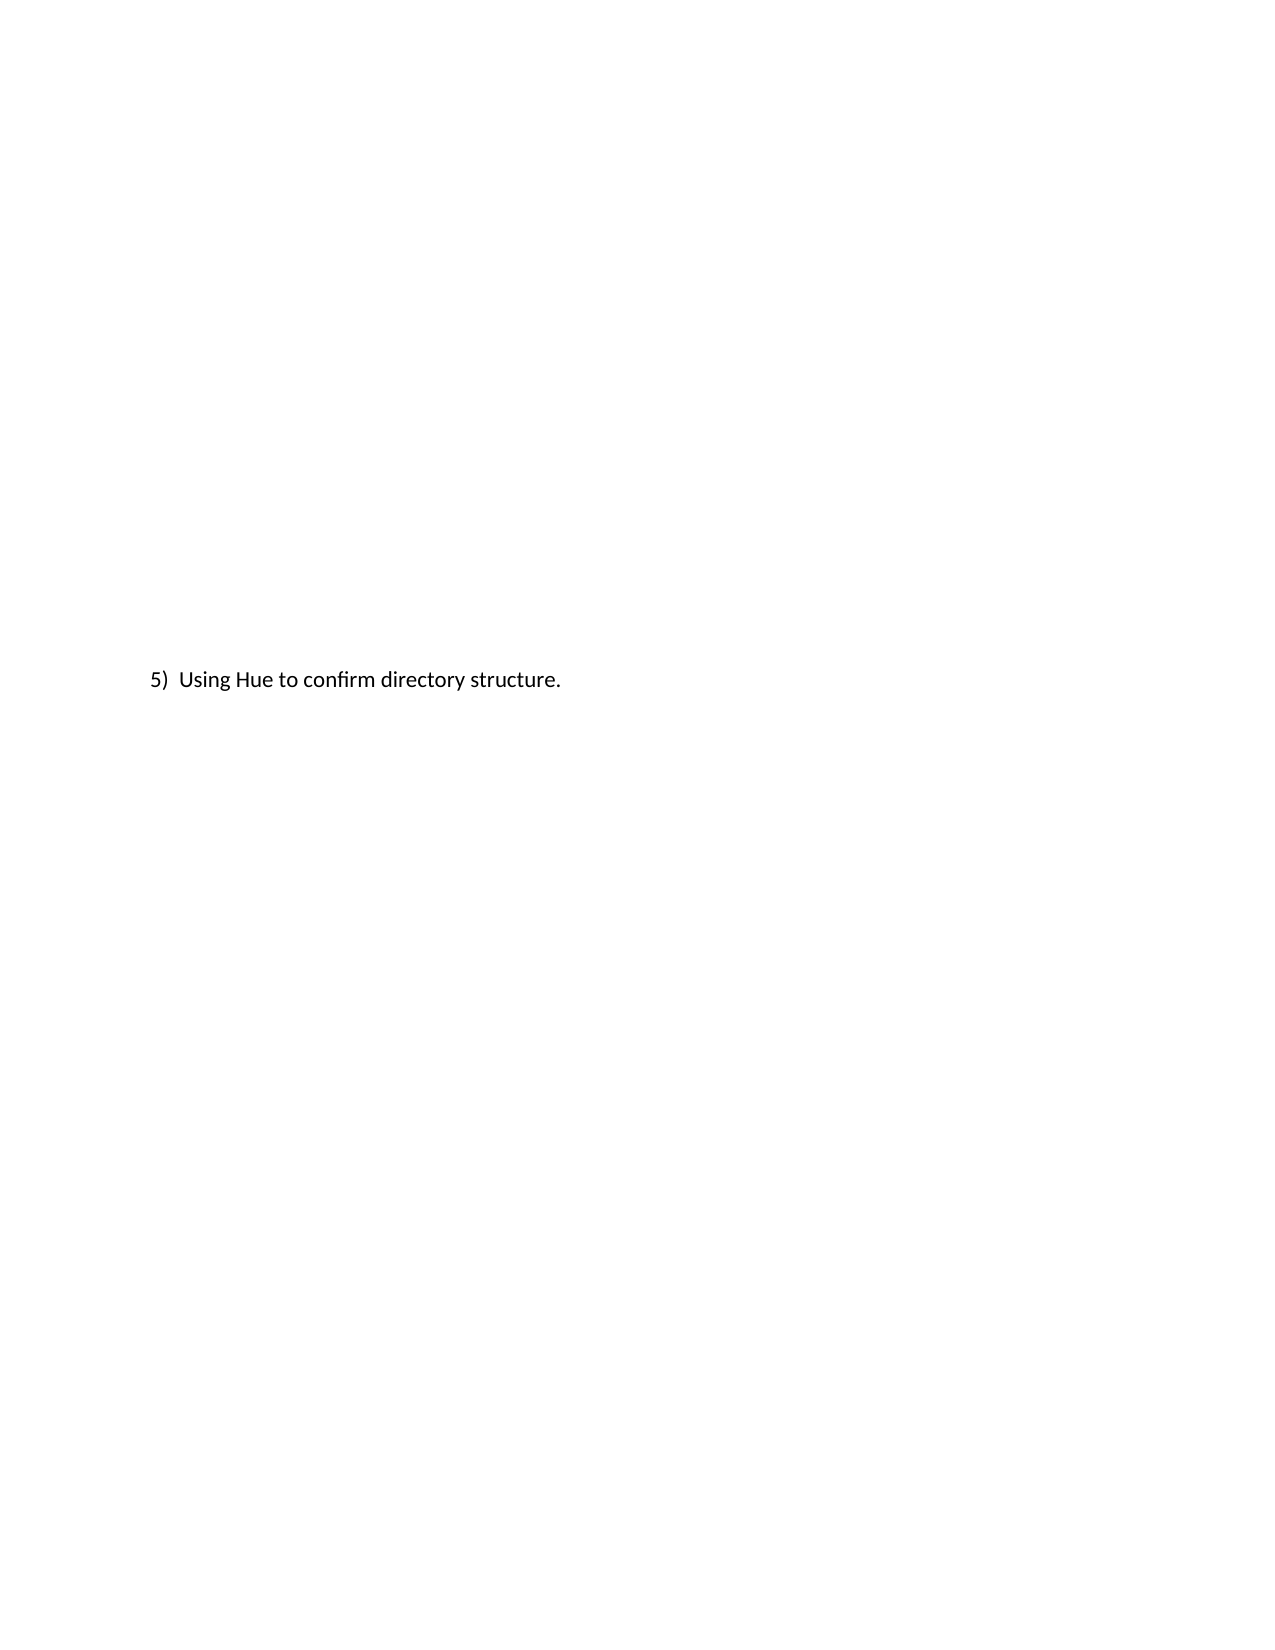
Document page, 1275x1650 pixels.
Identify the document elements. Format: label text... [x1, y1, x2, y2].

text 5) Using Hue to confirm directory structure. [150, 666, 1125, 694]
